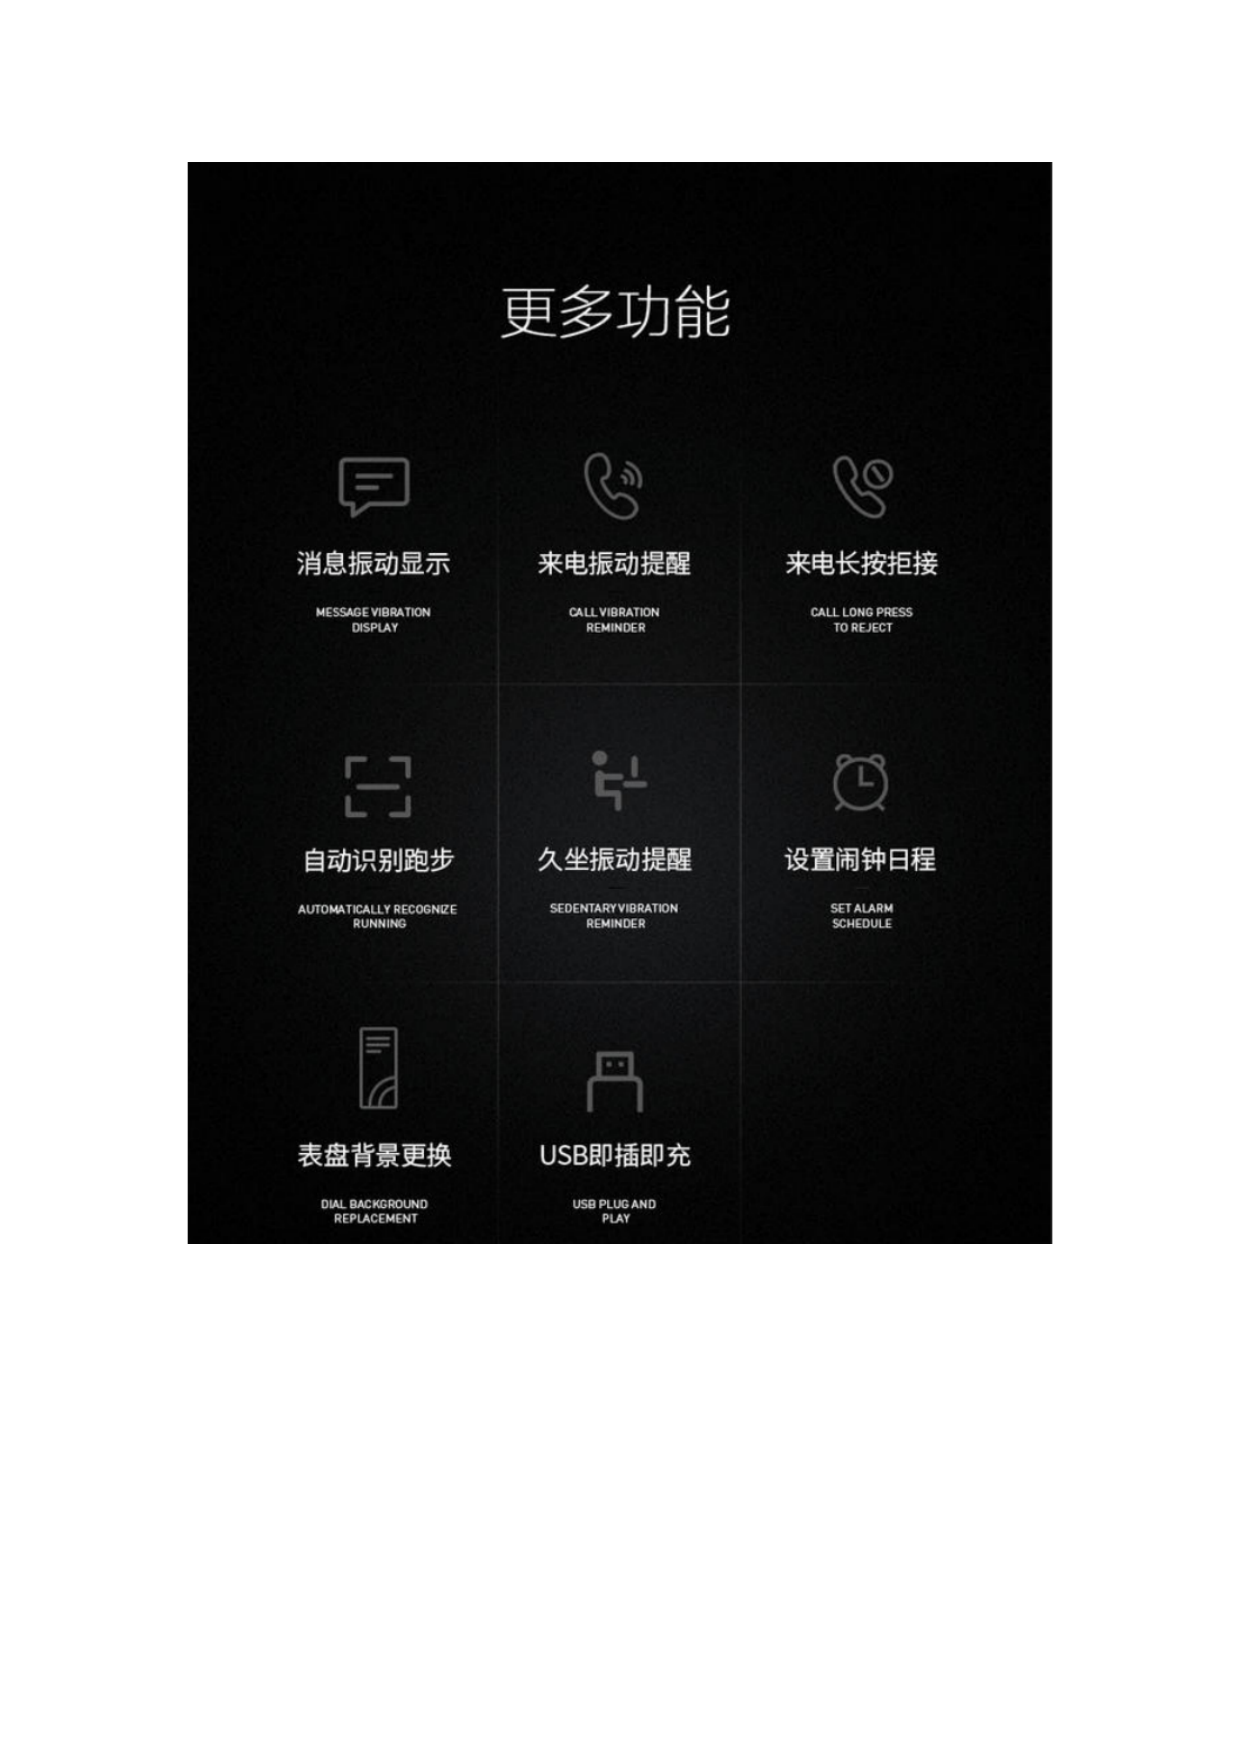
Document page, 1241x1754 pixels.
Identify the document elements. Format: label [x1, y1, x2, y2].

picture [187, 162, 1053, 1244]
